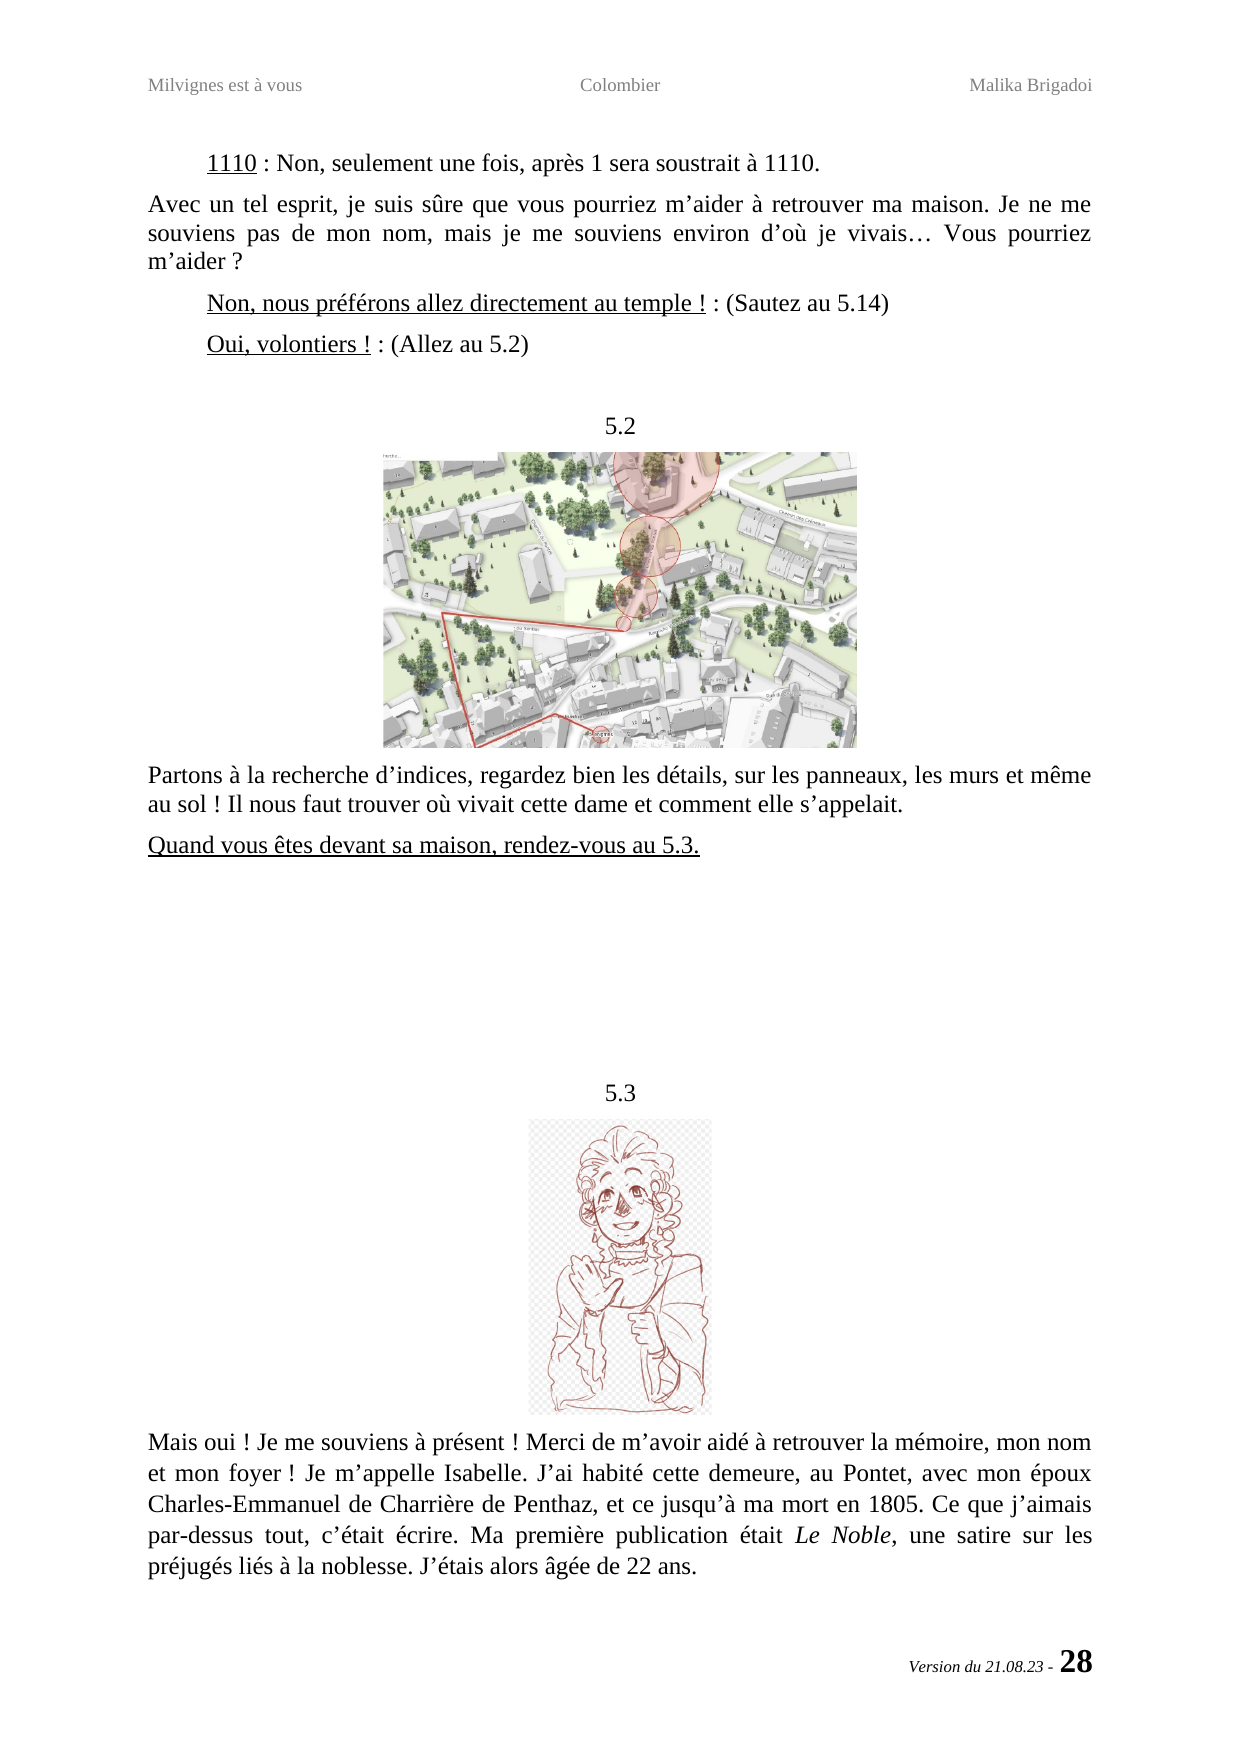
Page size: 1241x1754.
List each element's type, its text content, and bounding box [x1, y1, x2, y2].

picture [383, 452, 857, 748]
text Partons à la recherche d’indices, regardez bien les détails, sur les panneaux, les murs et même au sol ! Il nous faut trouver où vivait cette dame et comment elle s’appelait. [148, 760, 1093, 818]
text Mais oui ! Je me souviens à présent ! Merci de m’avoir aidé à retrouver la mémoire, mon nom et mon foyer ! Je m’appelle Isabelle. J’ai habité cette demeure, au Pontet, avec mon époux Charles-Emmanuel de Charrière de Penthaz, et ce jusqu’à ma mort en 1805. Ce que j’aimais par-dessus tout, c’était écrire. Ma première publication était Le Noble, une satire sur les préjugés liés à la noblesse. J’étais alors âgée de 22 ans. [148, 1427, 1093, 1580]
text 5.3 [148, 1078, 1093, 1107]
text 1110 : Non, seulement une fois, après 1 sera soustrait à 1110. [148, 148, 1093, 176]
text Oui, volontiers ! : (Allez au 5.2) [148, 329, 1093, 358]
text Avec un tel esprit, je suis sûre que vous pourriez m’aider à retrouver ma maison. Je ne me souviens pas de mon nom, mais je me souviens environ d’où je vivais… Vous pourriez m’aider ? [148, 189, 1093, 275]
text 5.2 [148, 411, 1093, 440]
text Non, nous préférons allez directement au temple ! : (Sautez au 5.14) [148, 288, 1093, 316]
text Quand vous êtes devant sa maison, rendez-vous au 5.3. [148, 830, 1093, 859]
picture [528, 1119, 712, 1415]
